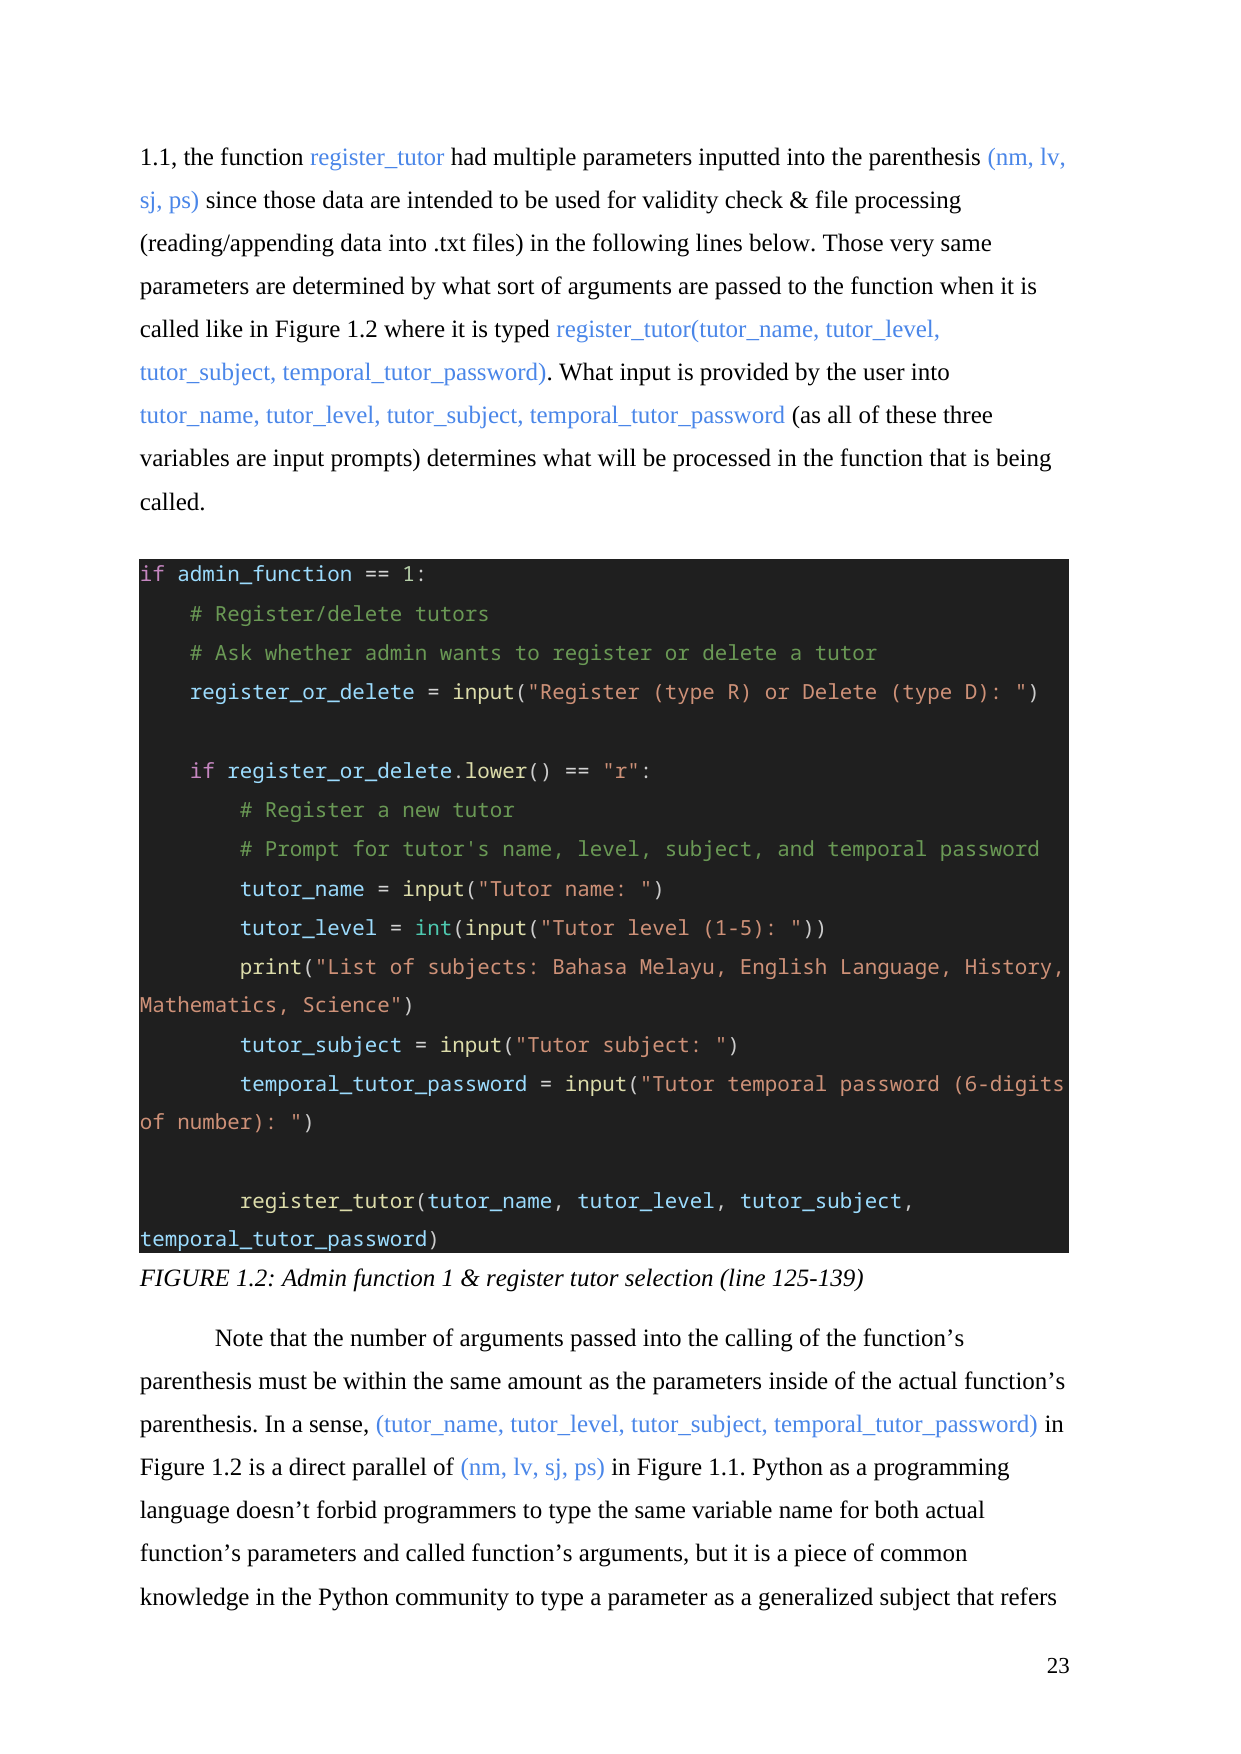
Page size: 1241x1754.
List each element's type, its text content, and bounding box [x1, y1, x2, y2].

text # Register a new tutor [139, 795, 1069, 823]
text print("List of subjects: Bahasa Melayu, English Language, History, Mathematics, Science") [139, 952, 1069, 1019]
text register_or_delete = input("Register (type R) or Delete (type D): ") [139, 677, 1069, 706]
text if admin_function == 1: [139, 559, 1069, 588]
text if register_or_delete.lower() == "r": [139, 756, 1069, 784]
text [139, 1323, 1069, 1610]
text # Register/delete tutors [139, 599, 1069, 627]
text register_tutor(tutor_name, tutor_level, tutor_subject, temporal_tutor_password) [139, 1186, 1069, 1253]
text tutor_level = int(input("Tutor level (1-5): ")) [139, 913, 1069, 941]
text tutor_name = input("Tutor name: ") [139, 874, 1069, 902]
text FIGURE 1.2: Admin function 1 & register tutor selection (line 125-139) [139, 1263, 1069, 1292]
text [139, 142, 1069, 515]
text # Ask whether admin wants to register or delete a tutor [139, 638, 1069, 666]
text temporal_tutor_password = input("Tutor temporal password (6-digits of number): ") [139, 1069, 1069, 1136]
text tutor_subject = input("Tutor subject: ") [139, 1030, 1069, 1058]
text # Prompt for tutor's name, level, subject, and temporal password [139, 834, 1069, 863]
